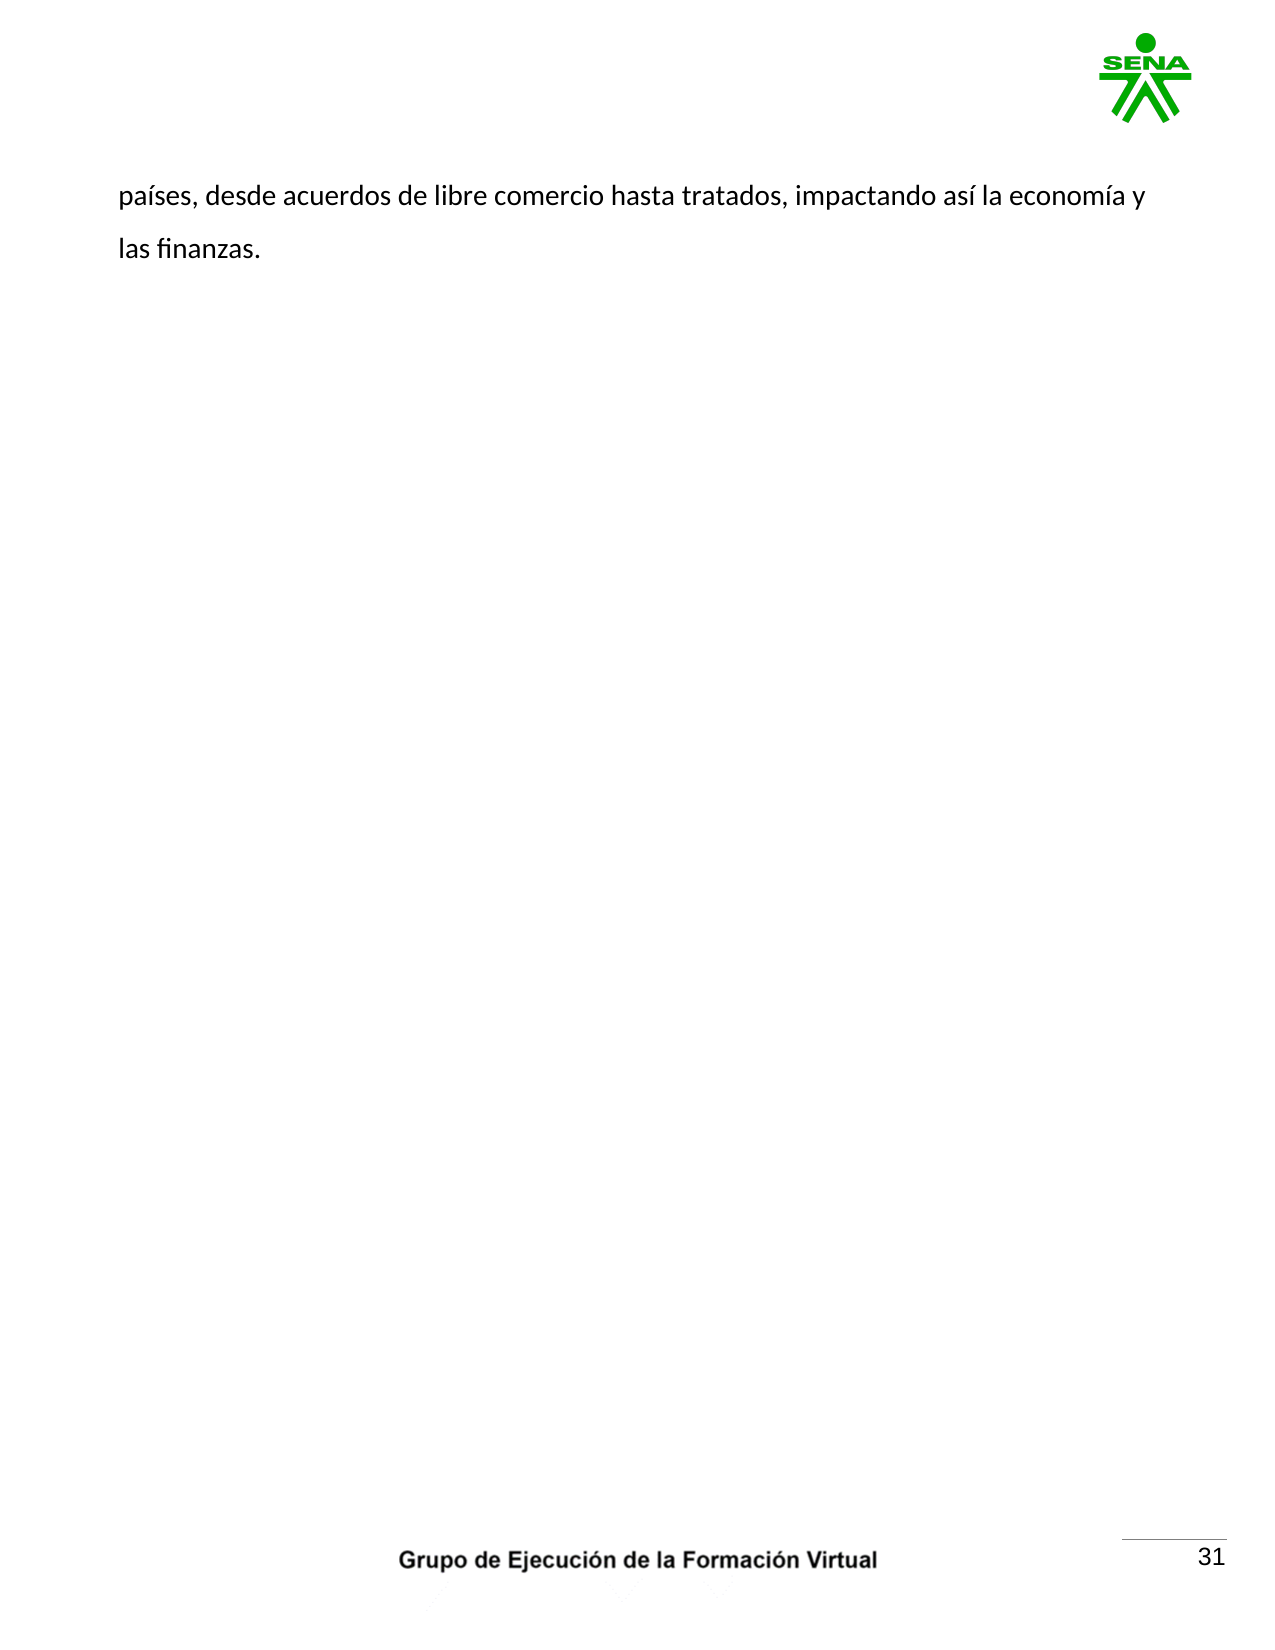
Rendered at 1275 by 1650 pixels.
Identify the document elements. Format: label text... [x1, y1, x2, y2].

picture [0, 1500, 1275, 1611]
picture [1099, 33, 1192, 123]
